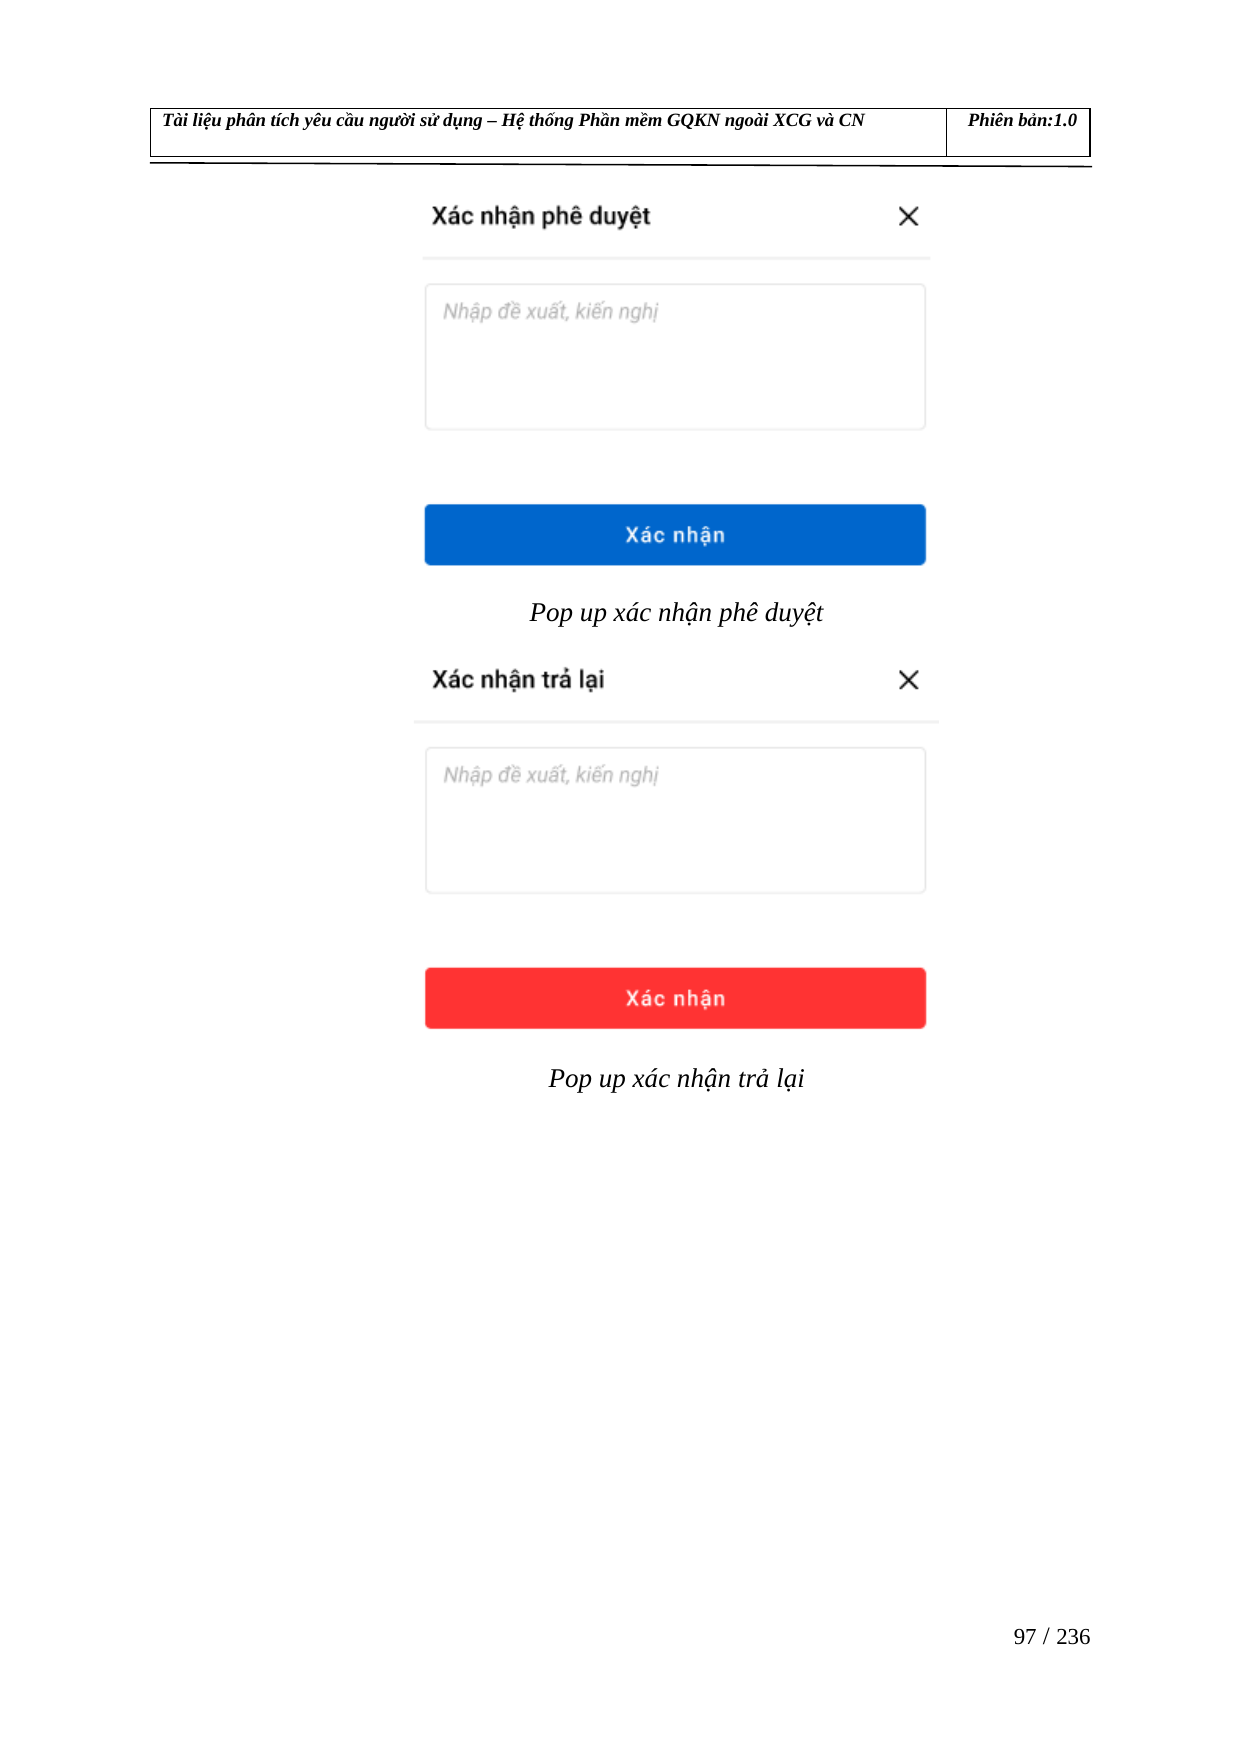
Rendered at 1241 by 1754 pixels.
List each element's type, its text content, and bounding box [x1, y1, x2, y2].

text Pop up xác nhận phê duyệt [263, 596, 1090, 628]
picture [413, 658, 939, 1062]
picture [422, 185, 931, 597]
text Pop up xác nhận trả lại [263, 1062, 1090, 1093]
